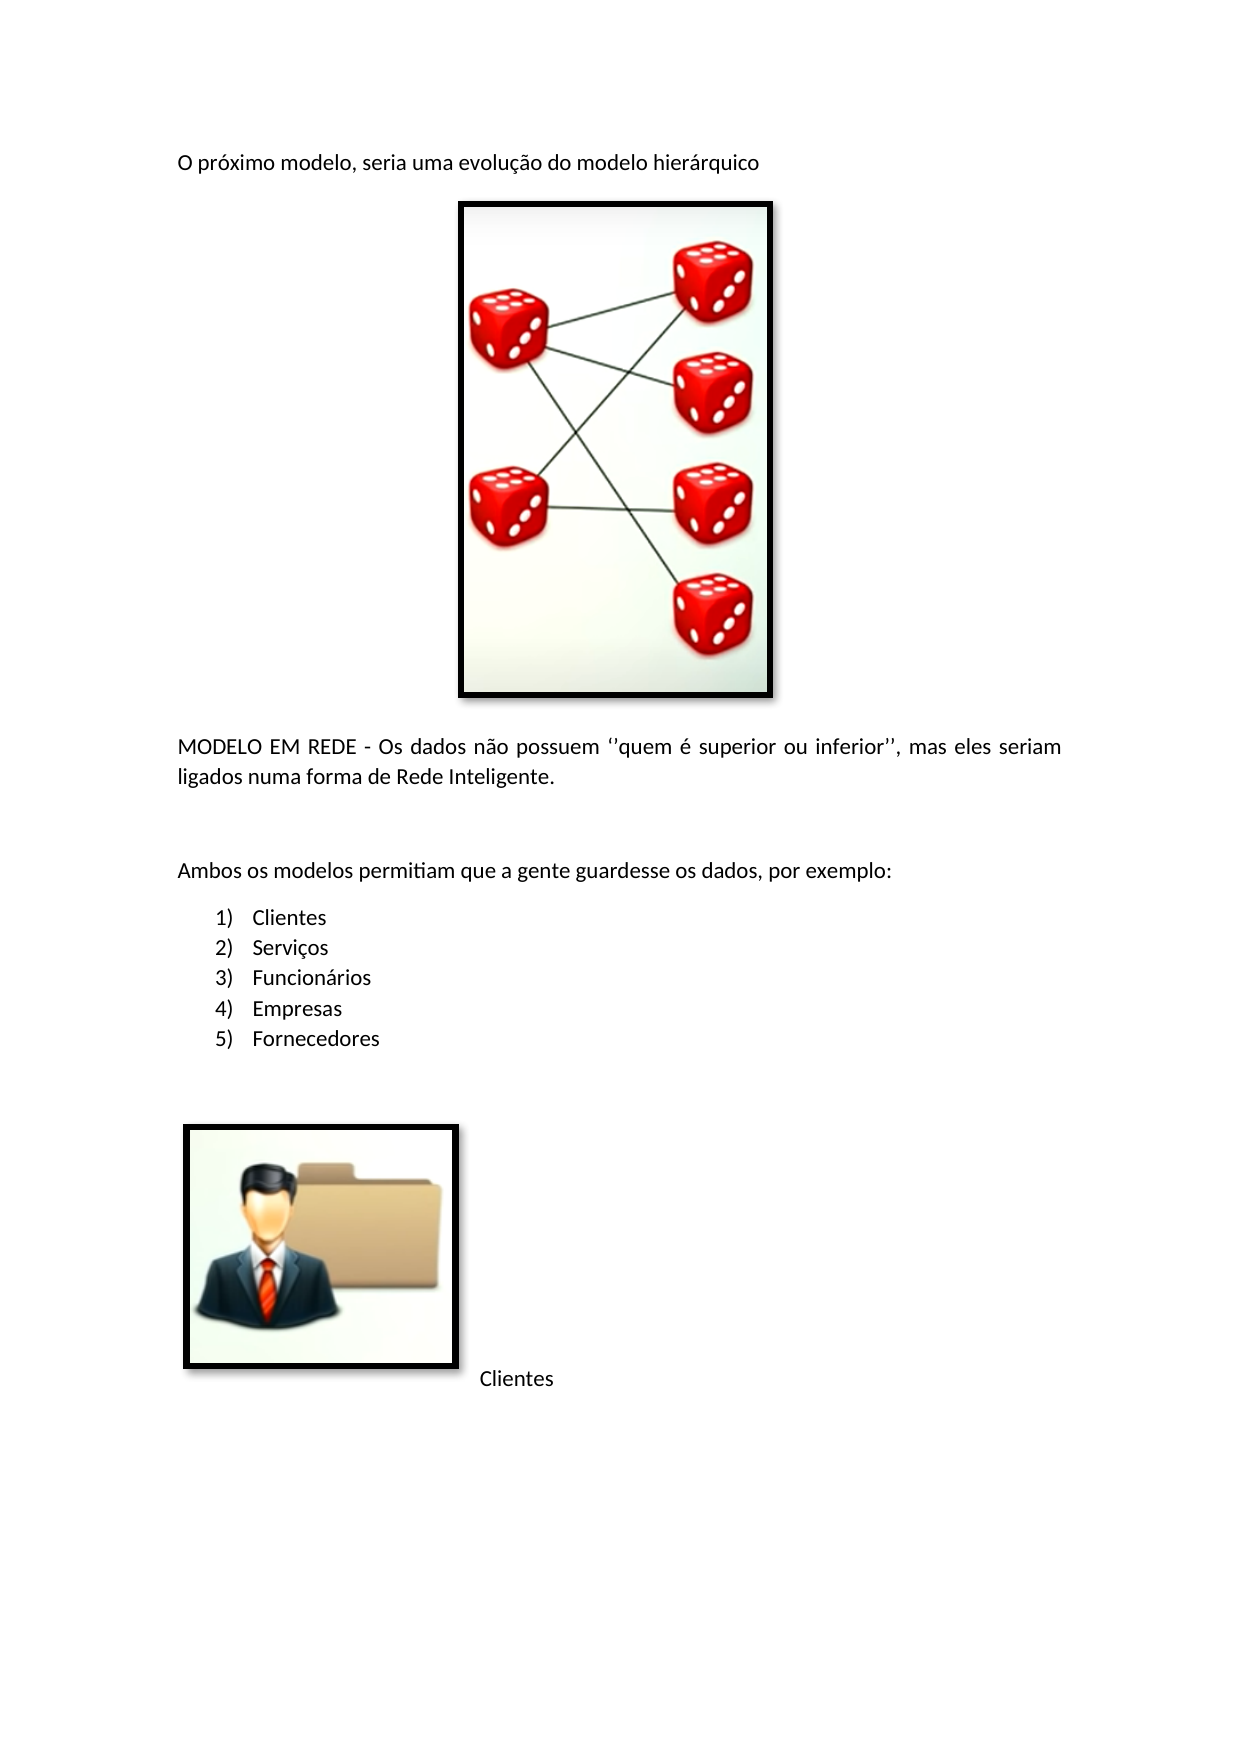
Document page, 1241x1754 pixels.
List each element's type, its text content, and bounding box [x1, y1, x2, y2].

picture [464, 207, 767, 692]
list Clientes [215, 903, 1063, 931]
picture [190, 1130, 452, 1363]
list Funcionários [215, 963, 1063, 991]
text MODELO EM REDE - Os dados não possuem ‘’quem é superior ou inferior’’, mas eles seriam ligados numa forma de Rede Inteligente. [177, 732, 1063, 790]
list Serviços [215, 933, 1063, 961]
list Fornecedores [215, 1024, 1063, 1052]
text O próximo modelo, seria uma evolução do modelo hierárquico [177, 148, 1063, 176]
list Empresas [215, 994, 1063, 1022]
text Ambos os modelos permitiam que a gente guardesse os dados, por exemplo: [177, 856, 1063, 884]
